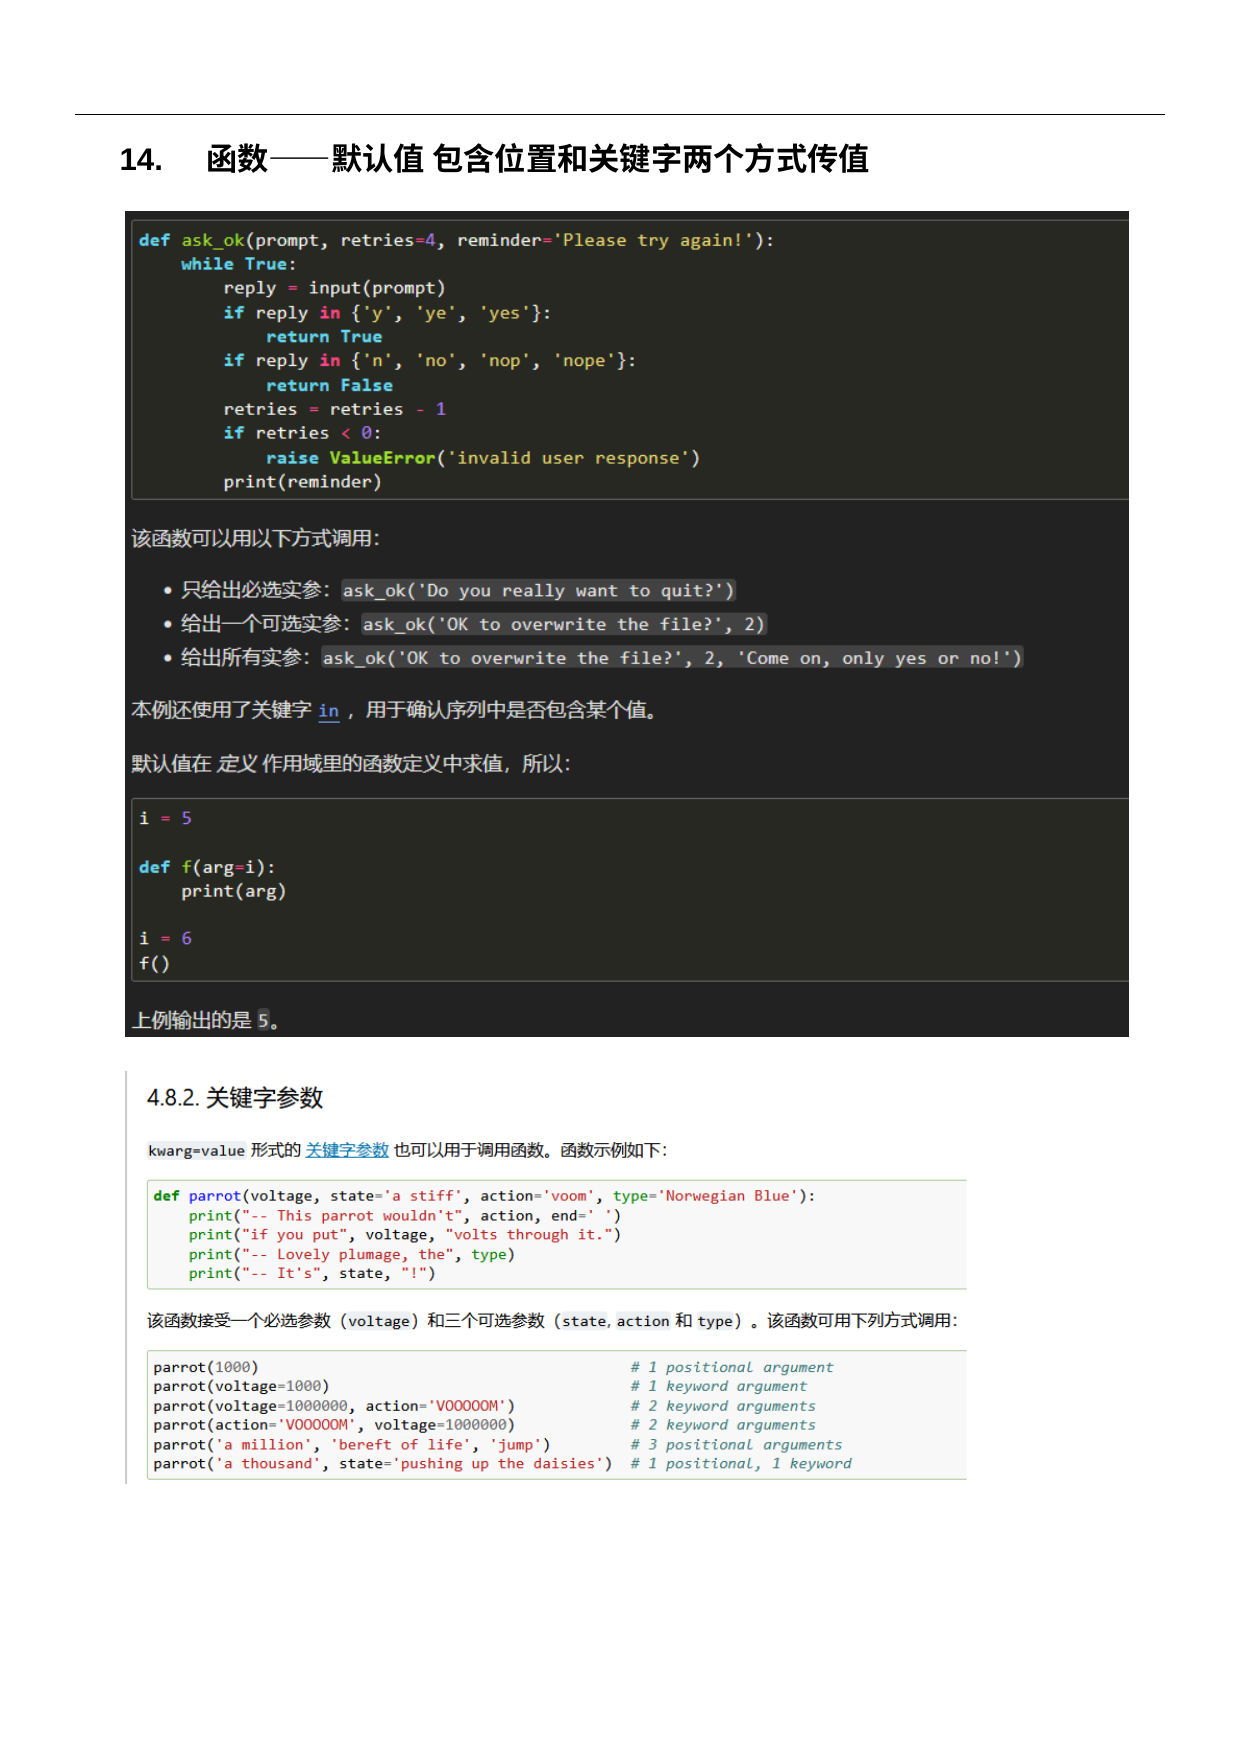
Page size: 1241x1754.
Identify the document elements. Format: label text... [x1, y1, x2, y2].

subtitle 函数——默认值 包含位置和关键字两个方式传值 [119, 124, 1165, 189]
